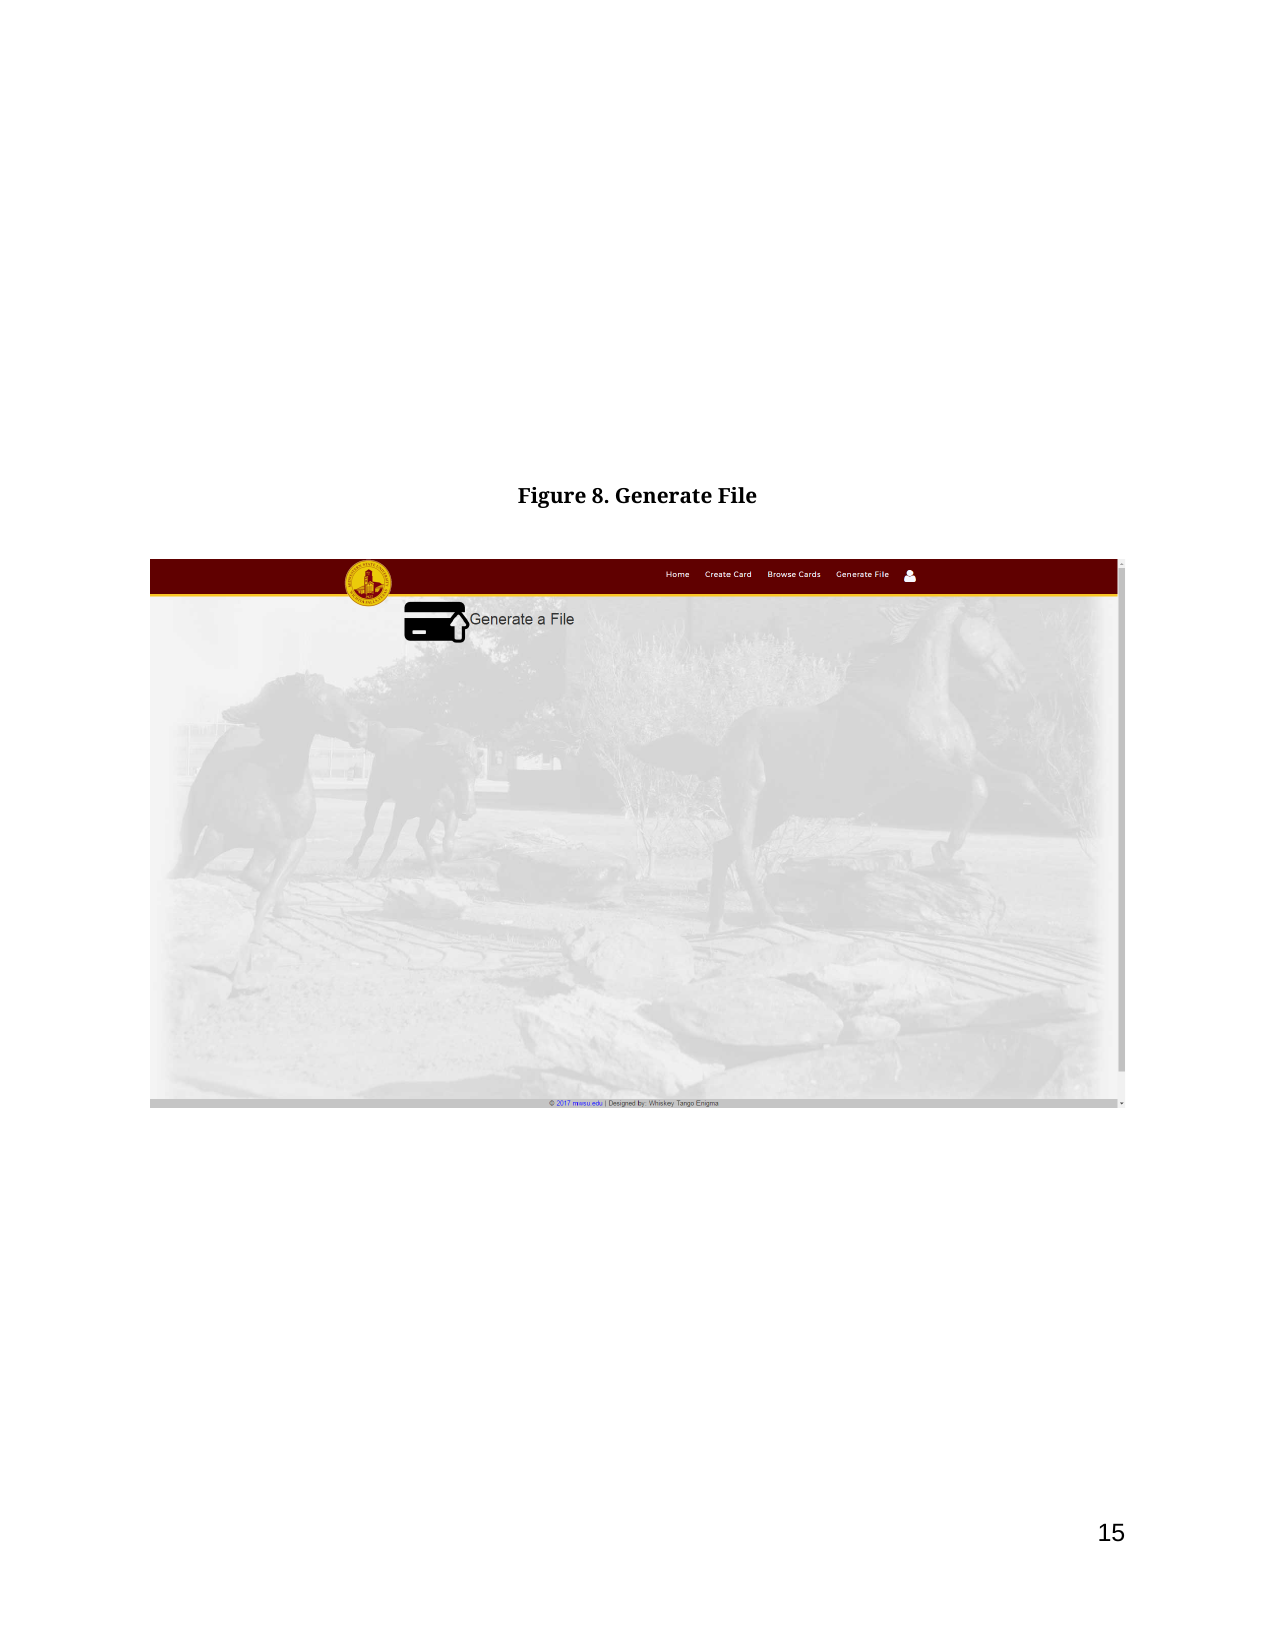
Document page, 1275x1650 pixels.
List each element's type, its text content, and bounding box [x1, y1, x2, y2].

picture [150, 559, 1125, 1108]
text Figure 8. Generate File [150, 481, 1125, 509]
